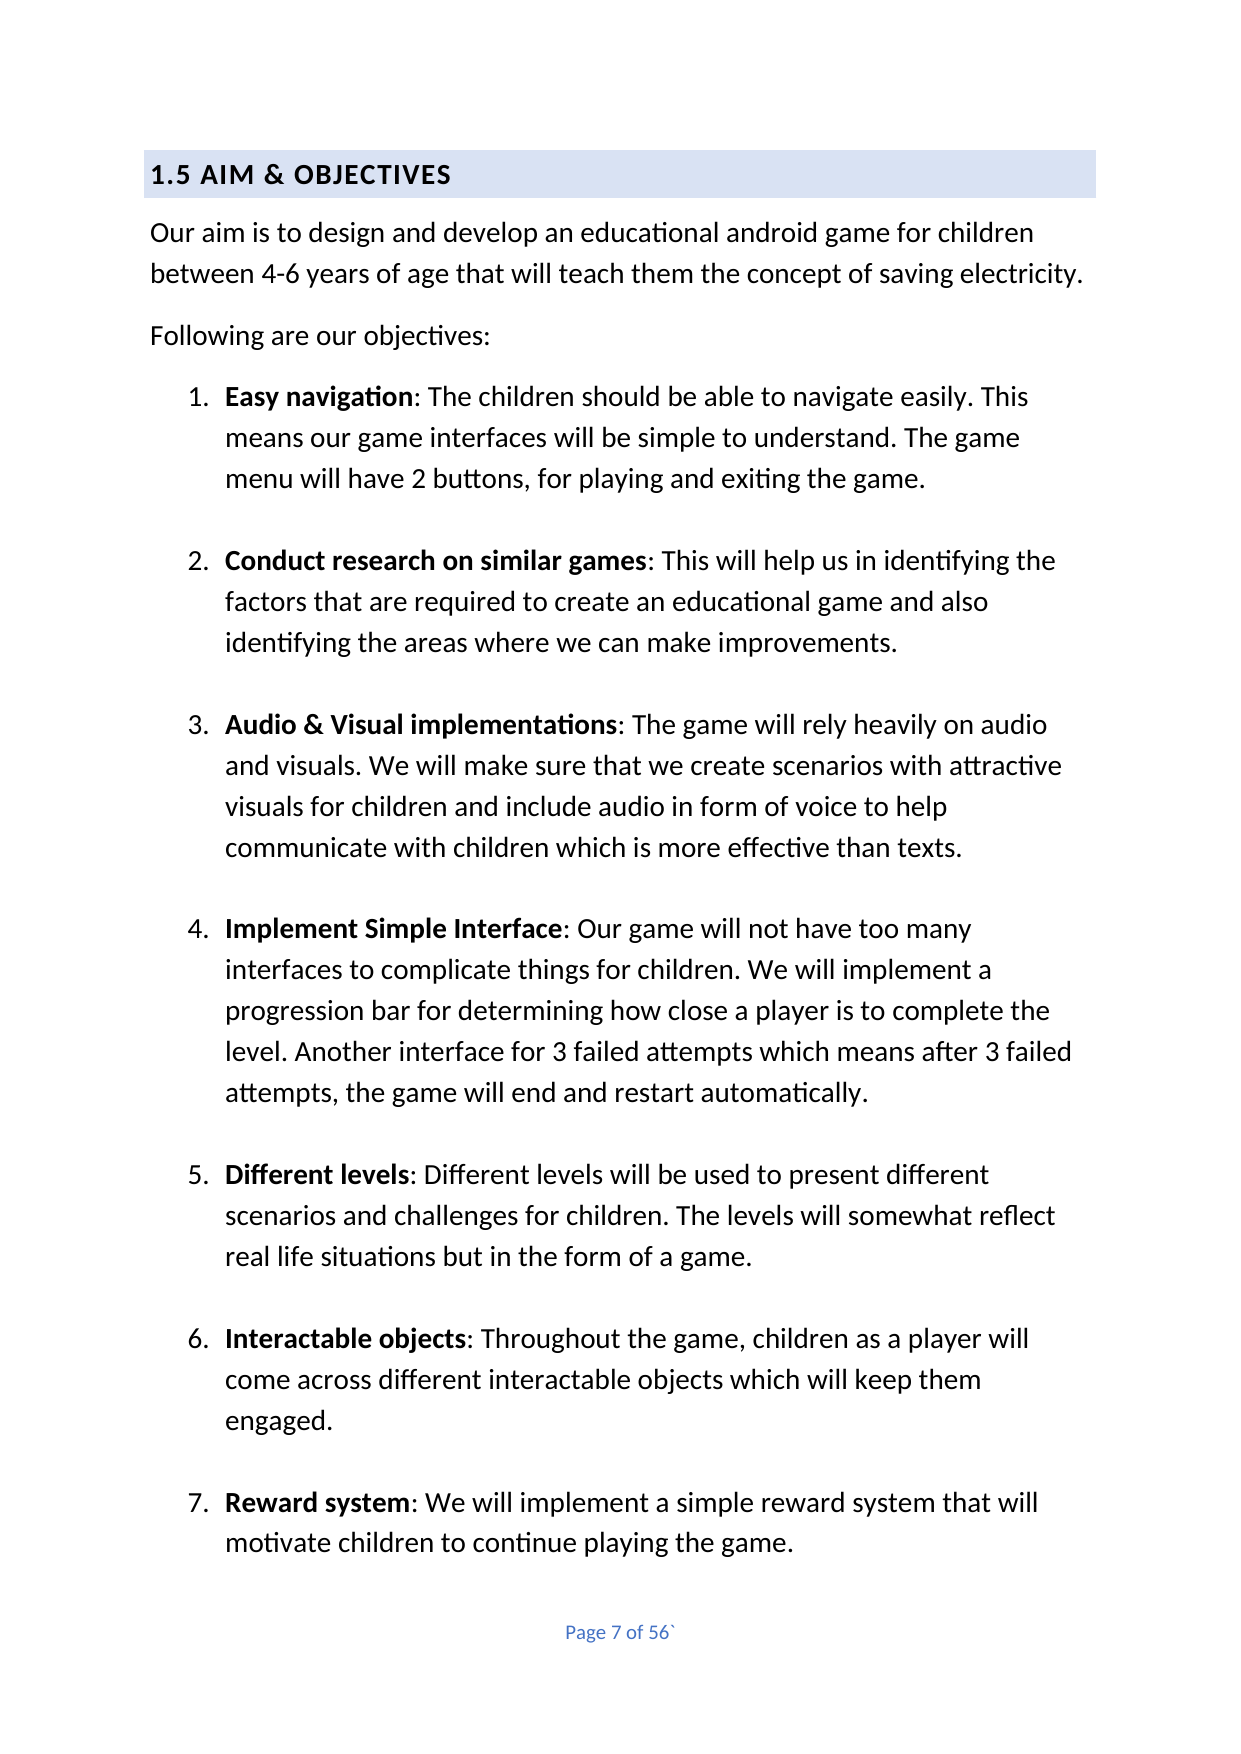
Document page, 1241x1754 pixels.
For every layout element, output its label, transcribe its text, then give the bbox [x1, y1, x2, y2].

list Interactable objects: Throughout the game, children as a player will come across different interactable objects which will keep them engaged. [187, 1320, 1090, 1437]
list Reward system: We will implement a simple reward system that will motivate children to continue playing the game. [187, 1484, 1090, 1560]
list Easy navigation: The children should be able to navigate easily. This means our game interfaces will be simple to understand. The game menu will have 2 buttons, for playing and exiting the game. [187, 378, 1090, 496]
subtitle 1.5 Aim & Objectives [150, 156, 1090, 192]
list Implement Simple Interface: Our game will not have too many interfaces to complicate things for children. We will implement a progression bar for determining how close a player is to complete the level. Another interface for 3 failed attempts which means after 3 failed attempts, the game will end and restart automatically. [187, 911, 1090, 1110]
text Following are our objectives: [150, 317, 1090, 352]
text Our aim is to design and develop an educational android game for children between 4-6 years of age that will teach them the concept of saving electricity. [150, 214, 1090, 290]
list Different levels: Different levels will be used to present different scenarios and challenges for children. The levels will somewhat reflect real life situations but in the form of a game. [187, 1156, 1090, 1274]
list Audio & Visual implementations: The game will rely heavily on audio and visuals. We will make sure that we create scenarios with attractive visuals for children and include audio in form of voice to help communicate with children which is more effective than texts. [187, 706, 1090, 864]
list Conduct research on similar games: This will help us in identifying the factors that are required to create an educational game and also identifying the areas where we can make improvements. [187, 542, 1090, 659]
